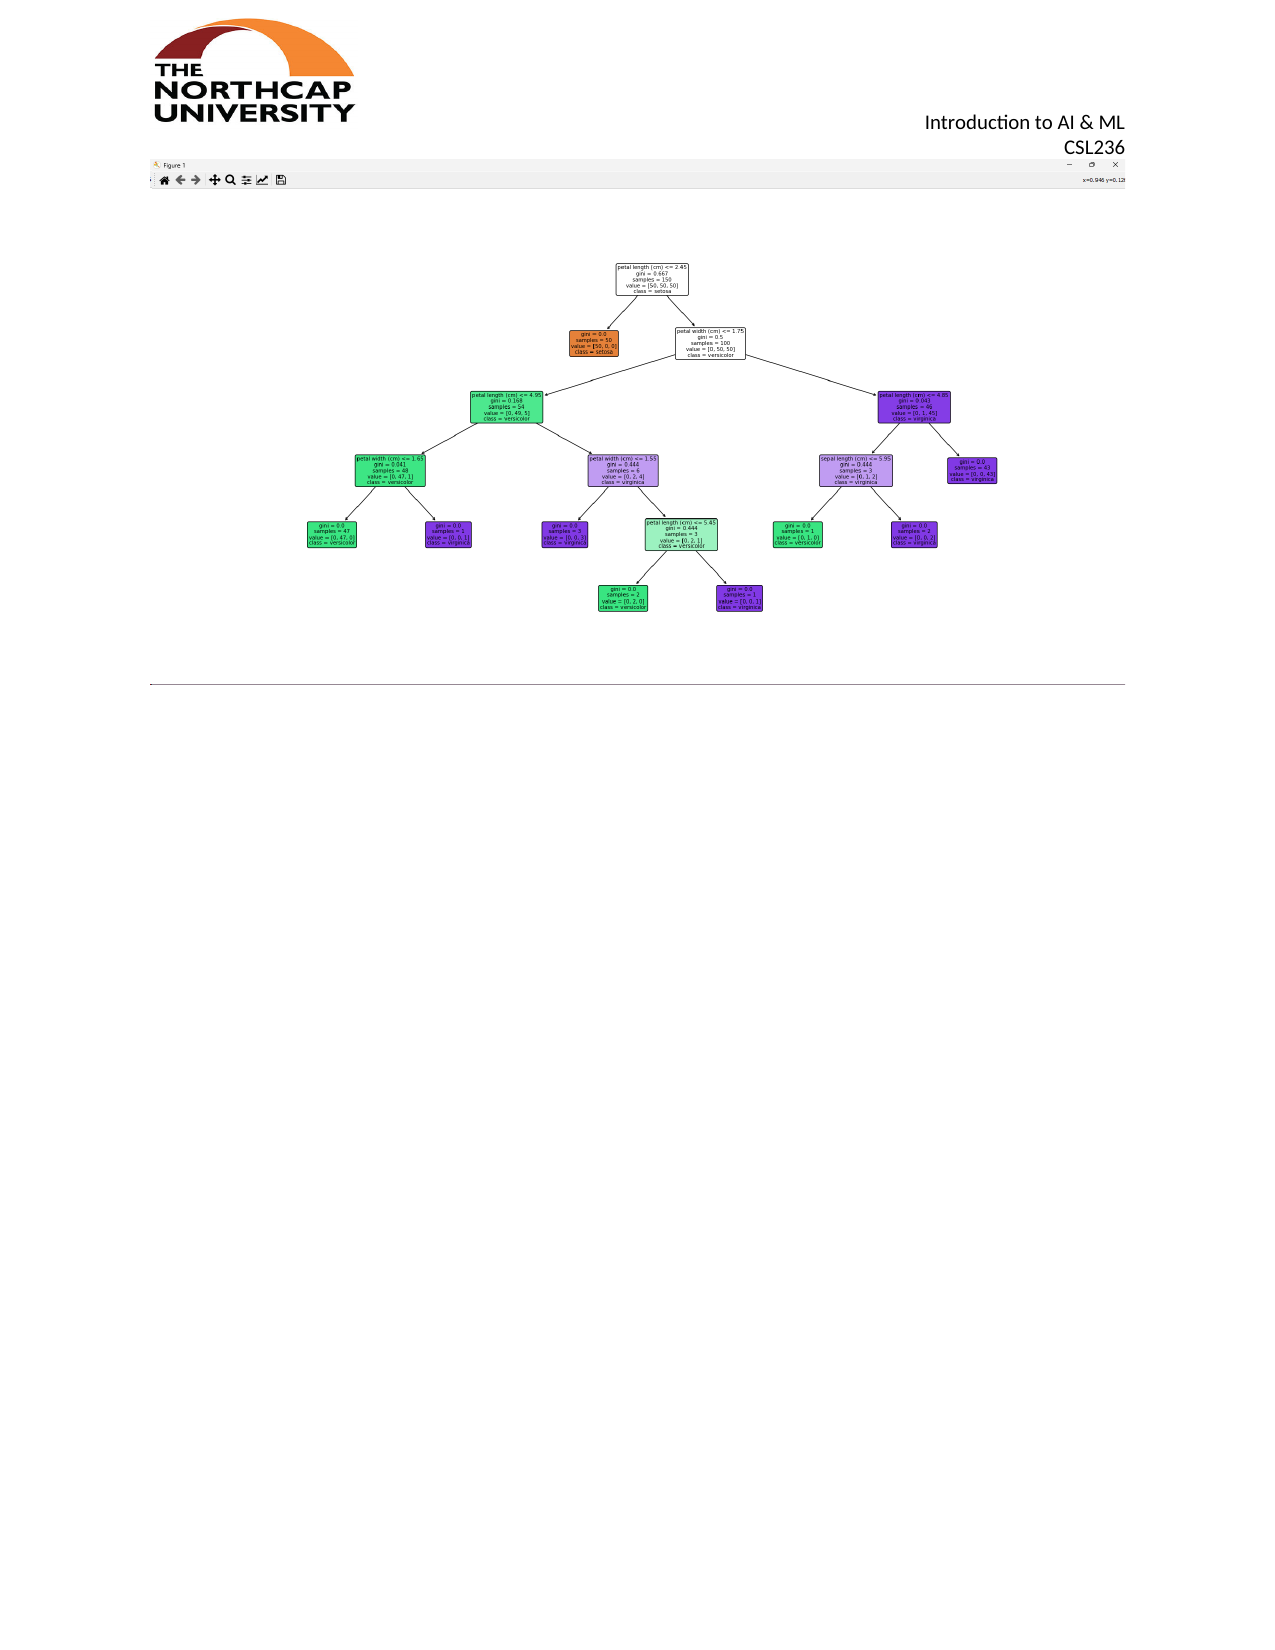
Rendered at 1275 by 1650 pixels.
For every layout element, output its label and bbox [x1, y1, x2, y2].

picture [150, 15, 358, 129]
picture [150, 159, 1125, 685]
